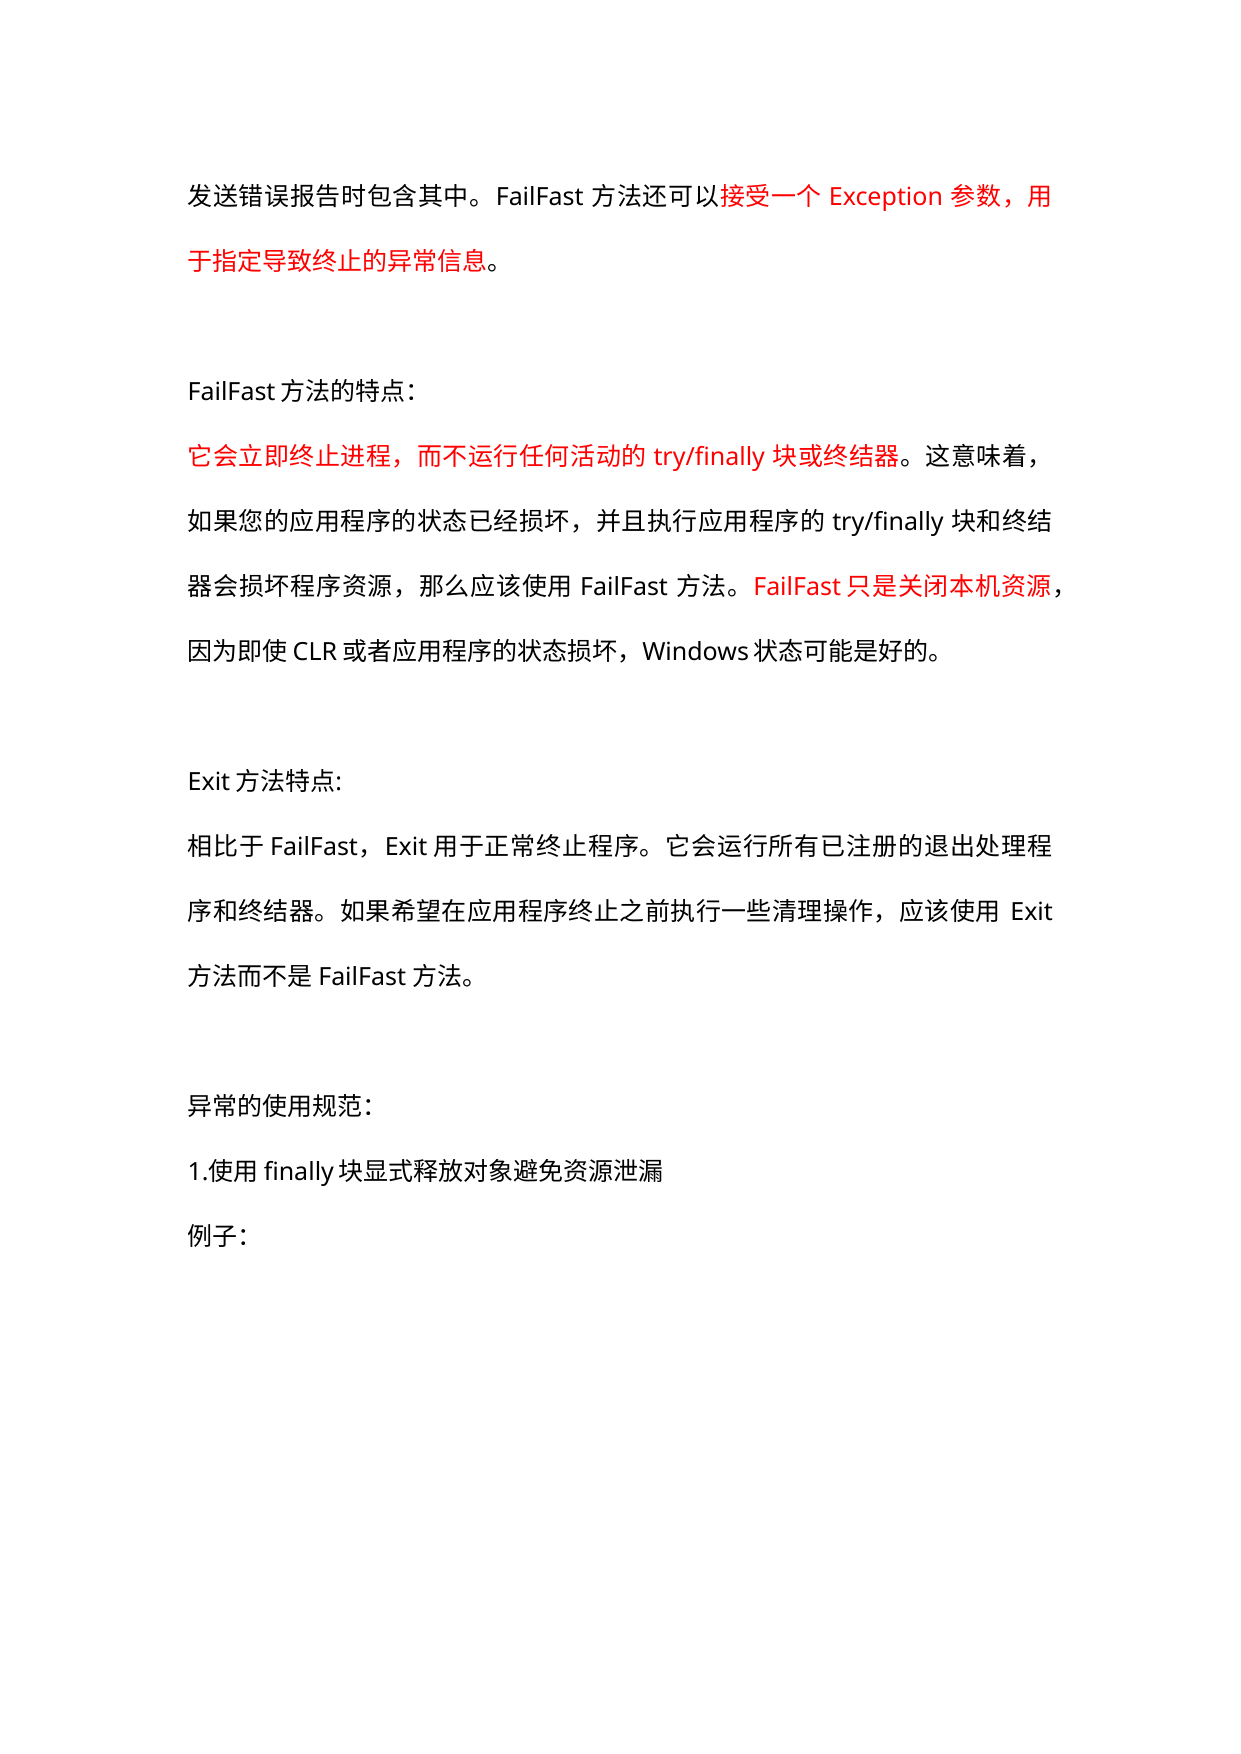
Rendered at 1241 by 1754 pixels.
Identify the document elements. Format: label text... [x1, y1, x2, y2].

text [187, 162, 1053, 292]
text 1.使用finally块显式释放对象避免资源泄漏 [187, 1137, 1053, 1202]
text 相比于FailFast，Exit用于正常终止程序。它会运行所有已注册的退出处理程序和终结器。如果希望在应用程序终止之前执行一些清理操作，应该使用 Exit 方法而不是 FailFast 方法。 [187, 812, 1053, 1007]
text 例子： [187, 1202, 1053, 1267]
text FailFast方法的特点： [187, 357, 1053, 422]
text Exit方法特点: [187, 747, 1053, 812]
text 异常的使用规范： [187, 1072, 1053, 1137]
text 它会立即终止进程，而不运行任何活动的 try/finally 块或终结器。这意味着，如果您的应用程序的状态已经损坏，并且执行应用程序的 try/finally 块和终结器会损坏程序资源，那么应该使用 FailFast 方法。FailFast只是关闭本机资源，因为即使CLR或者应用程序的状态损坏，Windows状态可能是好的。 [187, 422, 1053, 682]
